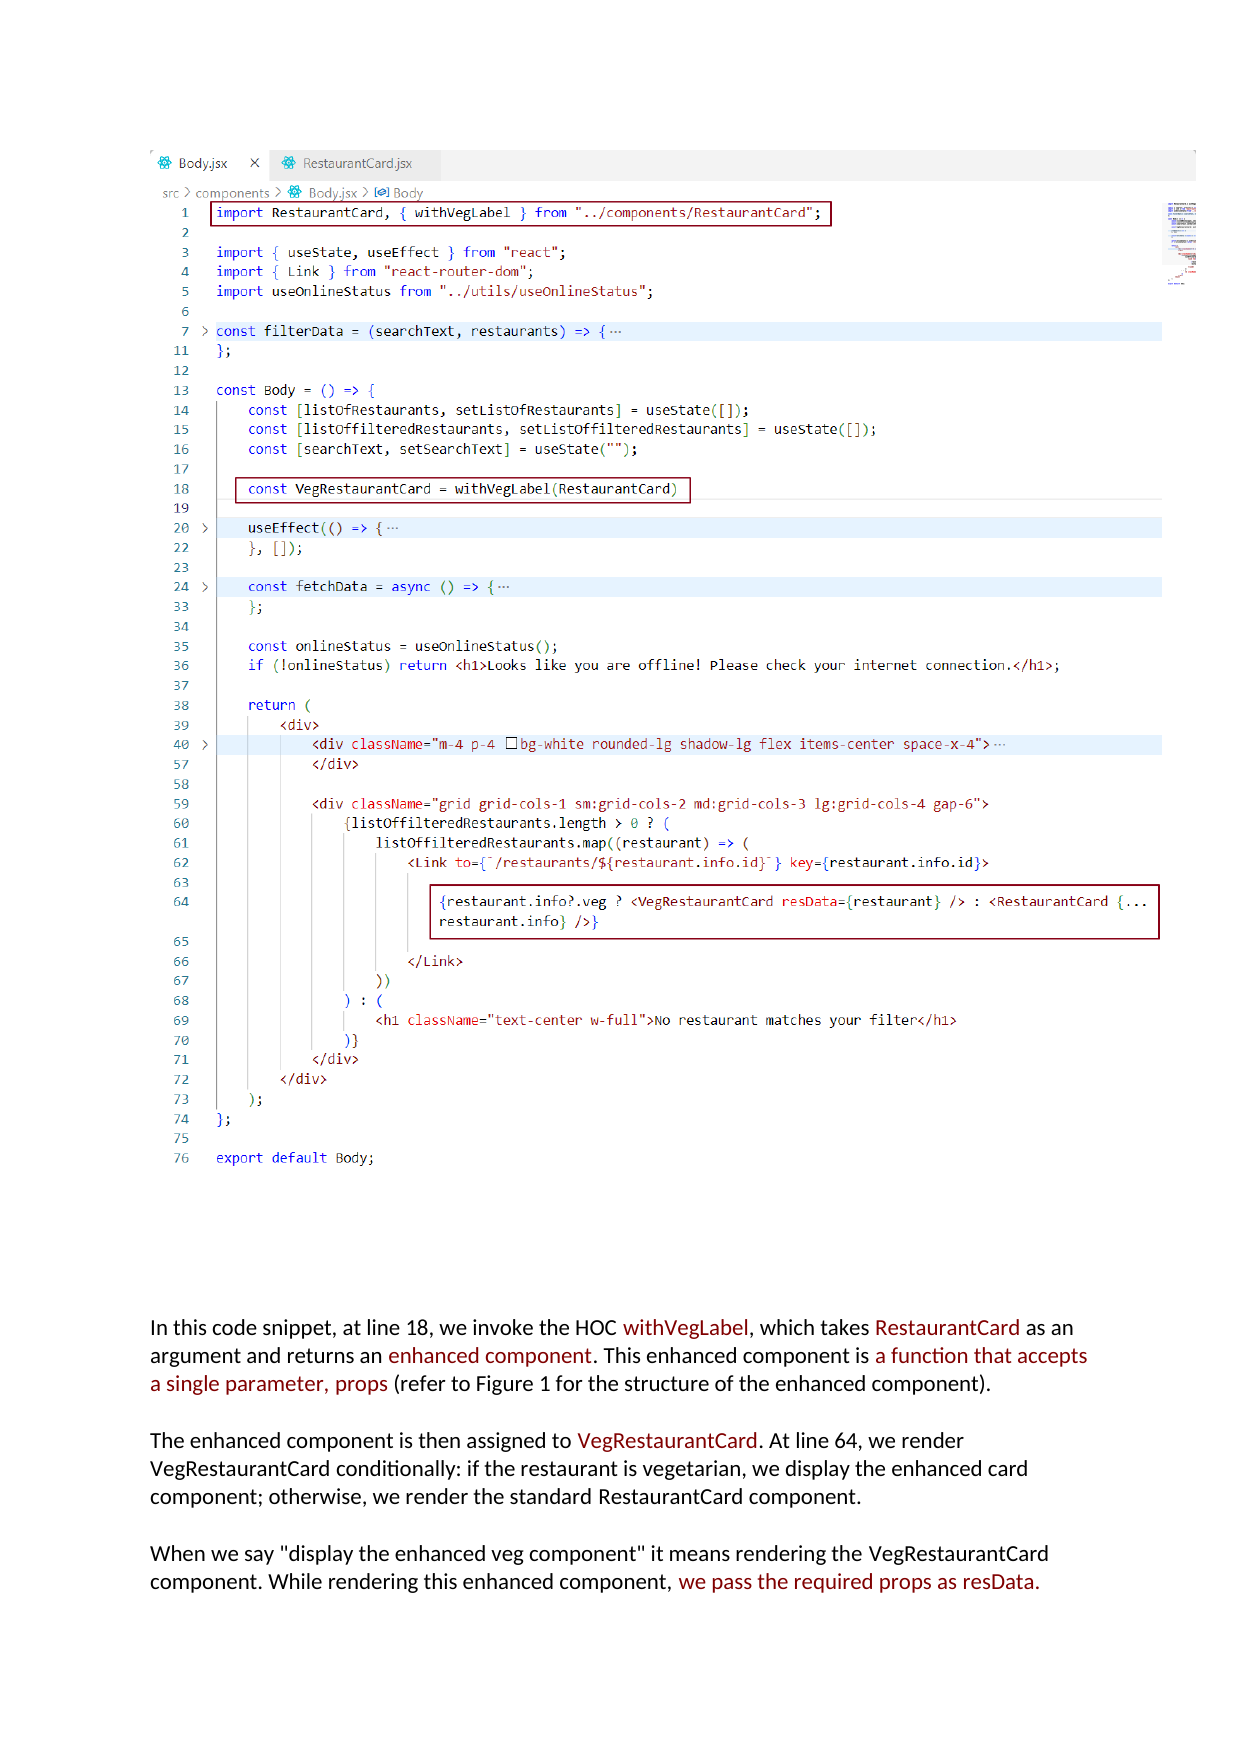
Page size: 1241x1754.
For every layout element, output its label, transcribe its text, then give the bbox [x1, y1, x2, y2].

text In this code snippet, at line 18, we invoke the HOC withVegLabel, which takes RestaurantCard as an argument and returns an enhanced component. This enhanced component is a function that accepts a single parameter, props (refer to Figure 1 for the structure of the enhanced component). [150, 1313, 1090, 1397]
text When we say "display the enhanced veg component" it means rendering the VegRestaurantCard component. While rendering this enhanced component, we pass the required props as resData. [150, 1539, 1090, 1595]
picture [150, 150, 1196, 1284]
text The enhanced component is then assigned to VegRestaurantCard. At line 64, we render VegRestaurantCard conditionally: if the restaurant is vegetarian, we display the enhanced card component; otherwise, we render the standard RestaurantCard component. [150, 1426, 1090, 1510]
